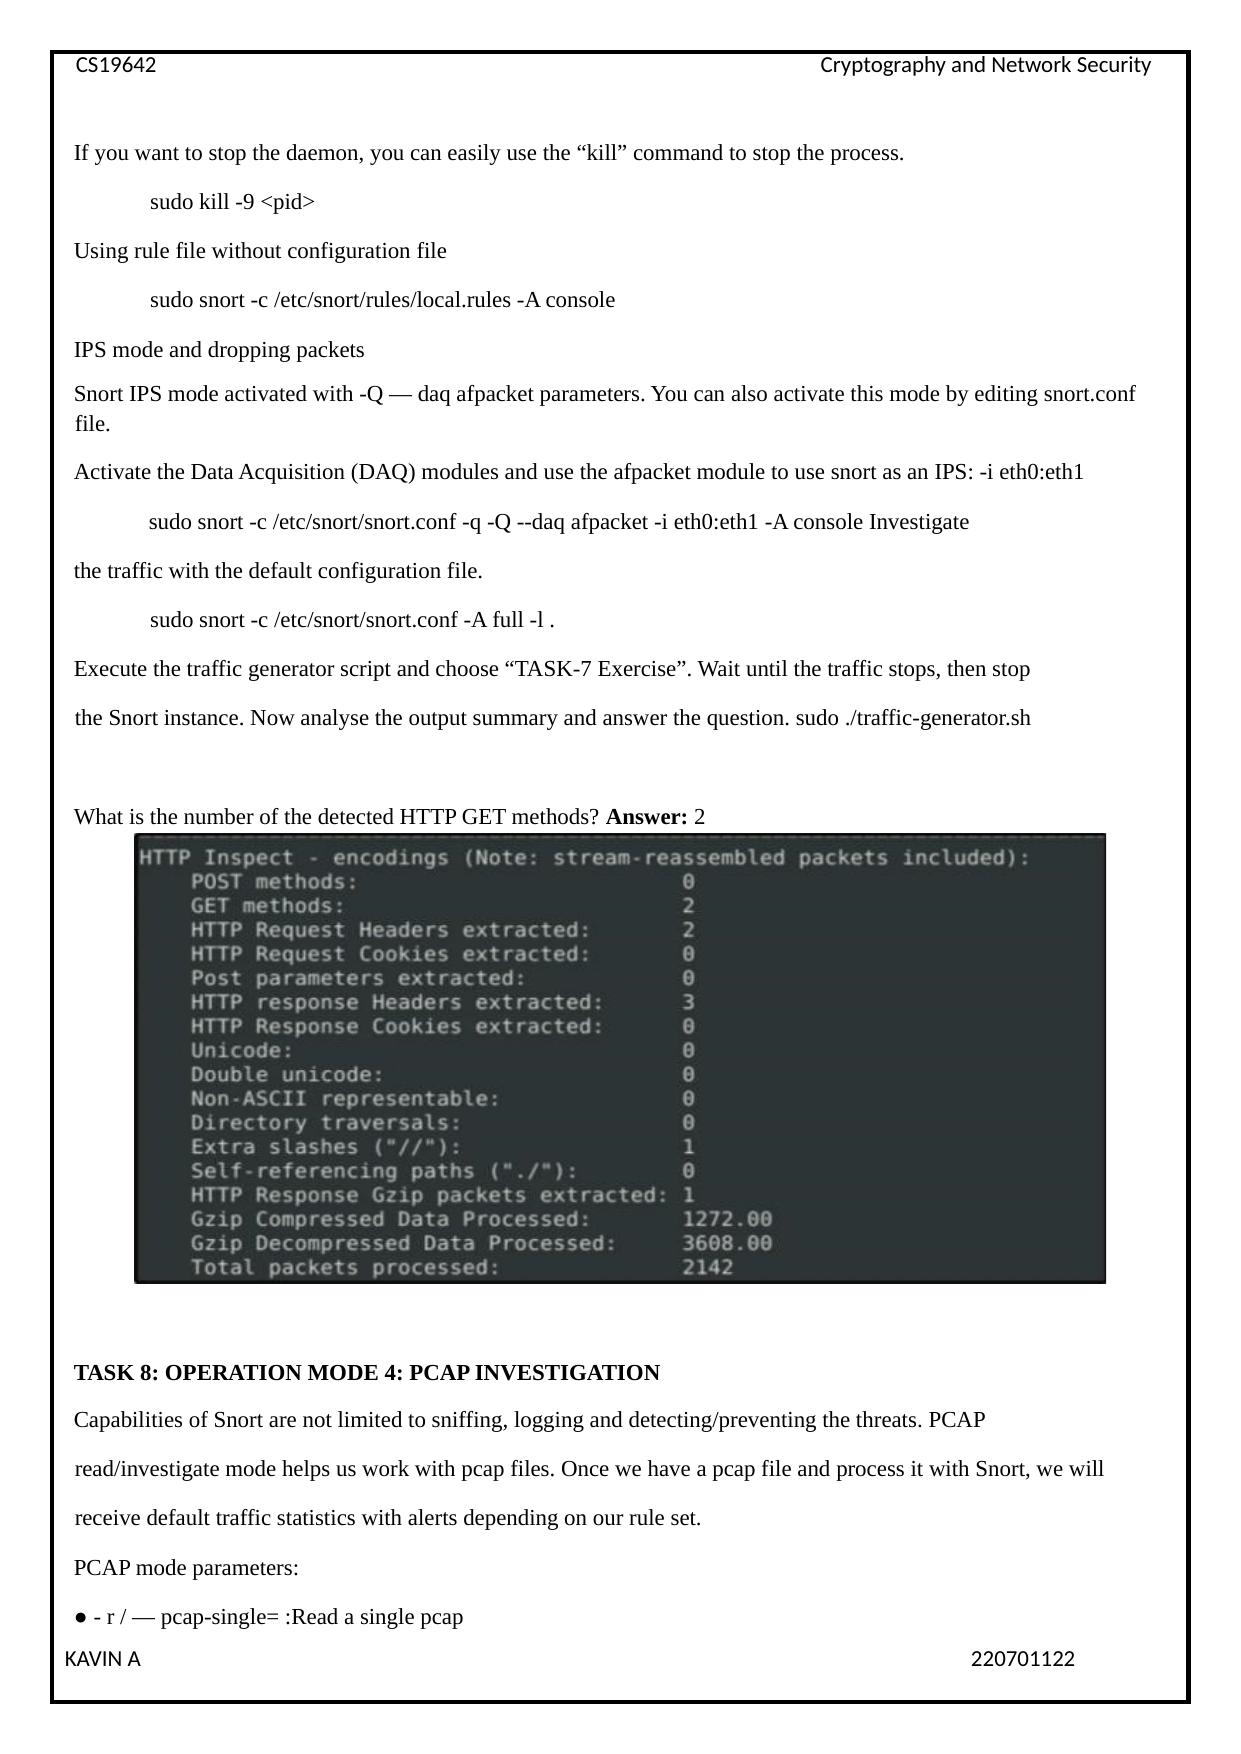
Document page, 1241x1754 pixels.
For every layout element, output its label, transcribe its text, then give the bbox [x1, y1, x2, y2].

text PCAP mode parameters: [73, 1554, 1166, 1580]
text TASK 8: OPERATION MODE 4: PCAP INVESTIGATION [73, 1359, 1172, 1386]
text If you want to stop the daemon, you can easily use the “kill” command to stop the process. [73, 139, 1166, 165]
list - r / — pcap-single= :Read a single pcap [73, 1603, 1166, 1629]
picture [134, 833, 1107, 1284]
text What is the number of the detected HTTP GET methods? Answer: 2 [73, 803, 1166, 829]
text sudo kill -9 <pid> [150, 188, 1166, 214]
text Capabilities of Snort are not limited to sniffing, logging and detecting/preventing the threats. PCAP read/investigate mode helps us work with pcap files. Once we have a pcap file and process it with Snort, we will receive default traffic statistics with alerts depending on our rule set. [73, 1406, 1106, 1531]
text Activate the Data Acquisition (DAQ) modules and use the afpacket module to use snort as an IPS: -i eth0:eth1 [73, 458, 1087, 485]
text Using rule file without configuration file [73, 237, 1166, 263]
text Execute the traffic generator script and choose “TASK-7 Exercise”. Wait until the traffic stops, then stop the Snort instance. Now analyse the output summary and answer the question. sudo ./traffic-generator.sh [73, 656, 1033, 731]
text sudo snort -c /etc/snort/snort.conf -A full -l . [150, 606, 1166, 633]
text sudo snort -c /etc/snort/rules/local.rules -A console [150, 286, 1166, 313]
text Snort IPS mode activated with -Q — daq afpacket parameters. You can also activate this mode by editing snort.conf file. [73, 380, 1166, 436]
text IPS mode and dropping packets [73, 336, 1166, 362]
text sudo snort -c /etc/snort/snort.conf -q -Q --daq afpacket -i eth0:eth1 -A console Investigate the traffic with the default configuration file. [73, 508, 972, 583]
